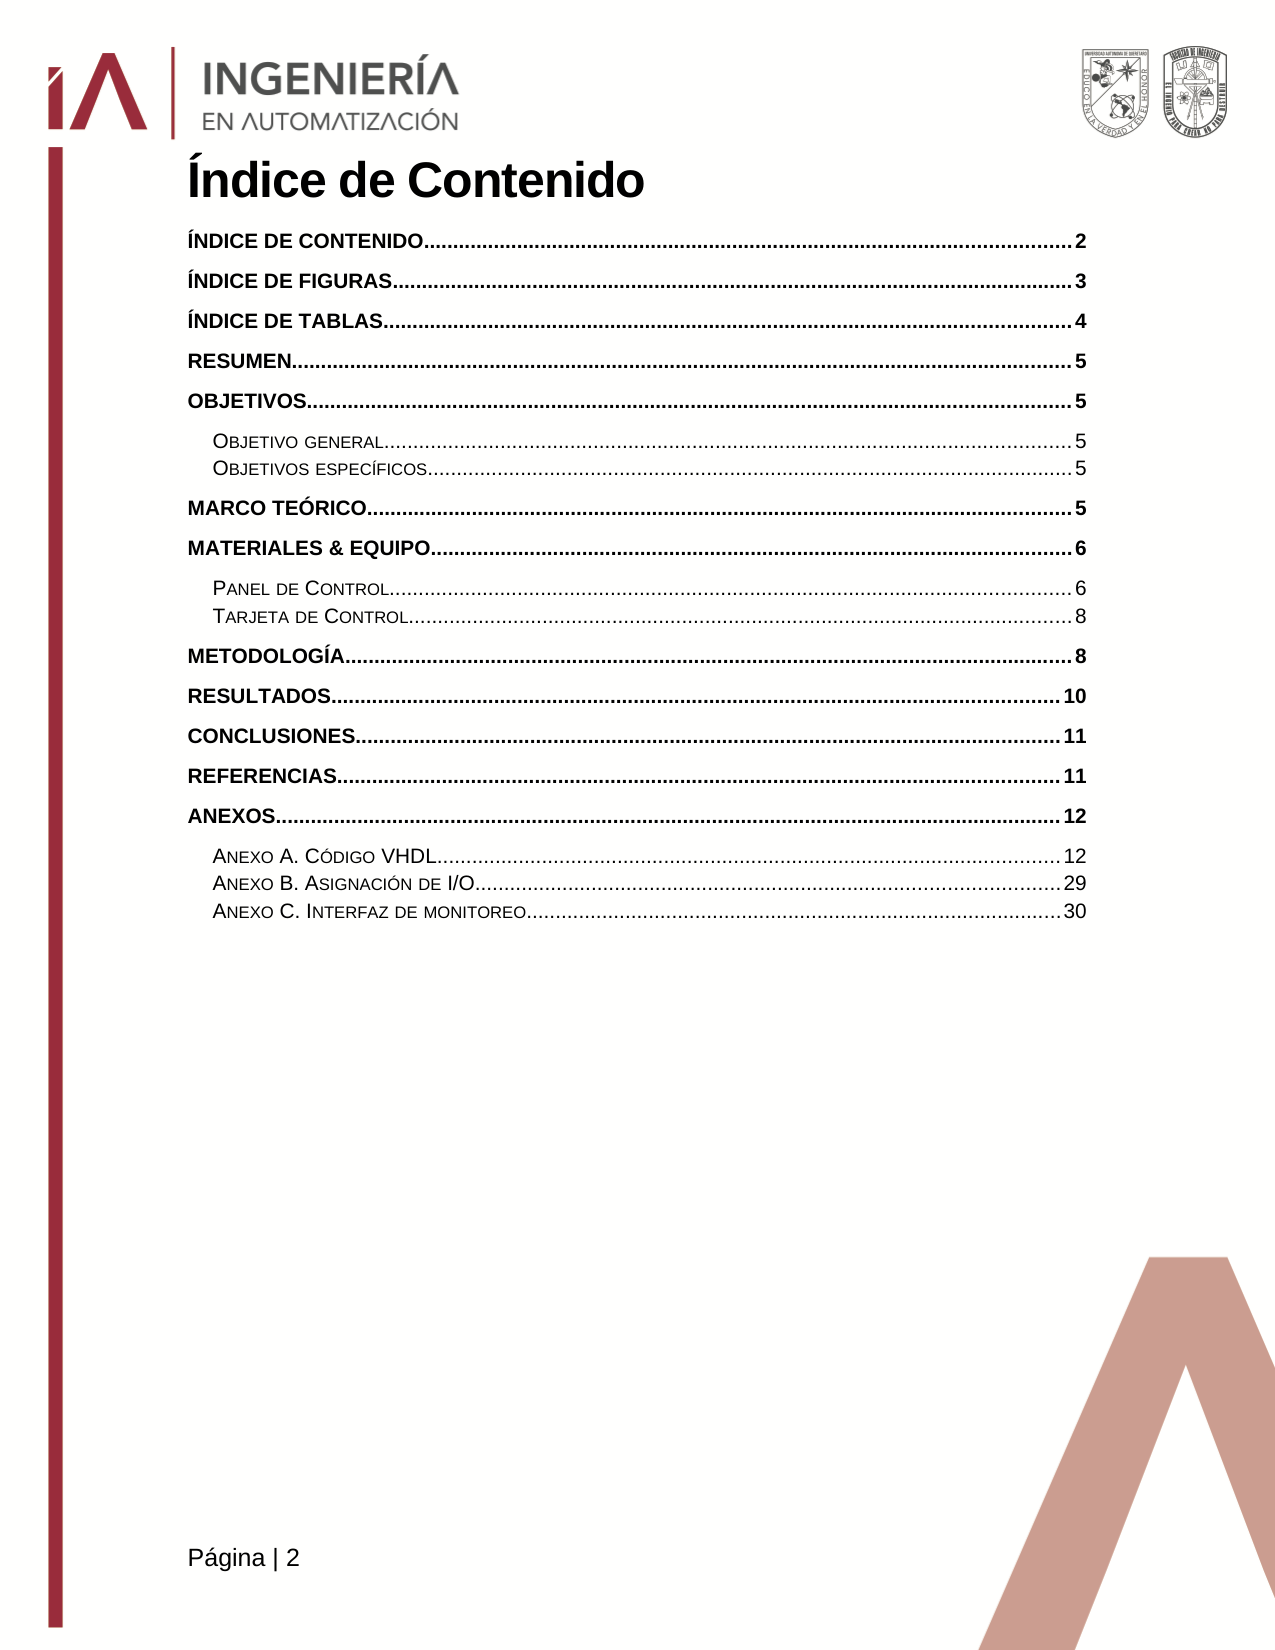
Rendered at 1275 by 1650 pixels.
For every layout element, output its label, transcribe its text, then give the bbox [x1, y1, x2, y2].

text Anexo A. Código VHDL 12 [212, 843, 1087, 867]
title Índice de Contenido [187, 150, 1087, 207]
text Metodología 8 [187, 643, 1087, 667]
text Resultados 10 [187, 683, 1087, 707]
text Anexos 12 [187, 803, 1087, 827]
text Objetivos específicos 5 [212, 456, 1087, 480]
text Conclusiones 11 [187, 723, 1087, 747]
text Resumen 5 [187, 348, 1087, 372]
text Índice de Contenido 2 [187, 228, 1087, 252]
text Anexo B. Asignación de I/O 29 [212, 871, 1087, 895]
text Referencias 11 [187, 763, 1087, 787]
text Marco Teórico 5 [187, 496, 1087, 520]
text Panel de Control 6 [212, 576, 1087, 600]
text Índice de Figuras 3 [187, 268, 1087, 292]
text Objetivos 5 [187, 388, 1087, 412]
text Índice de Tablas 4 [187, 308, 1087, 332]
picture [0, 0, 1275, 1650]
text Materiales & Equipo 6 [187, 536, 1087, 560]
text Tarjeta de Control 8 [212, 603, 1087, 627]
text Anexo C. Interfaz de monitoreo 30 [212, 898, 1087, 922]
text Objetivo general 5 [212, 428, 1087, 452]
